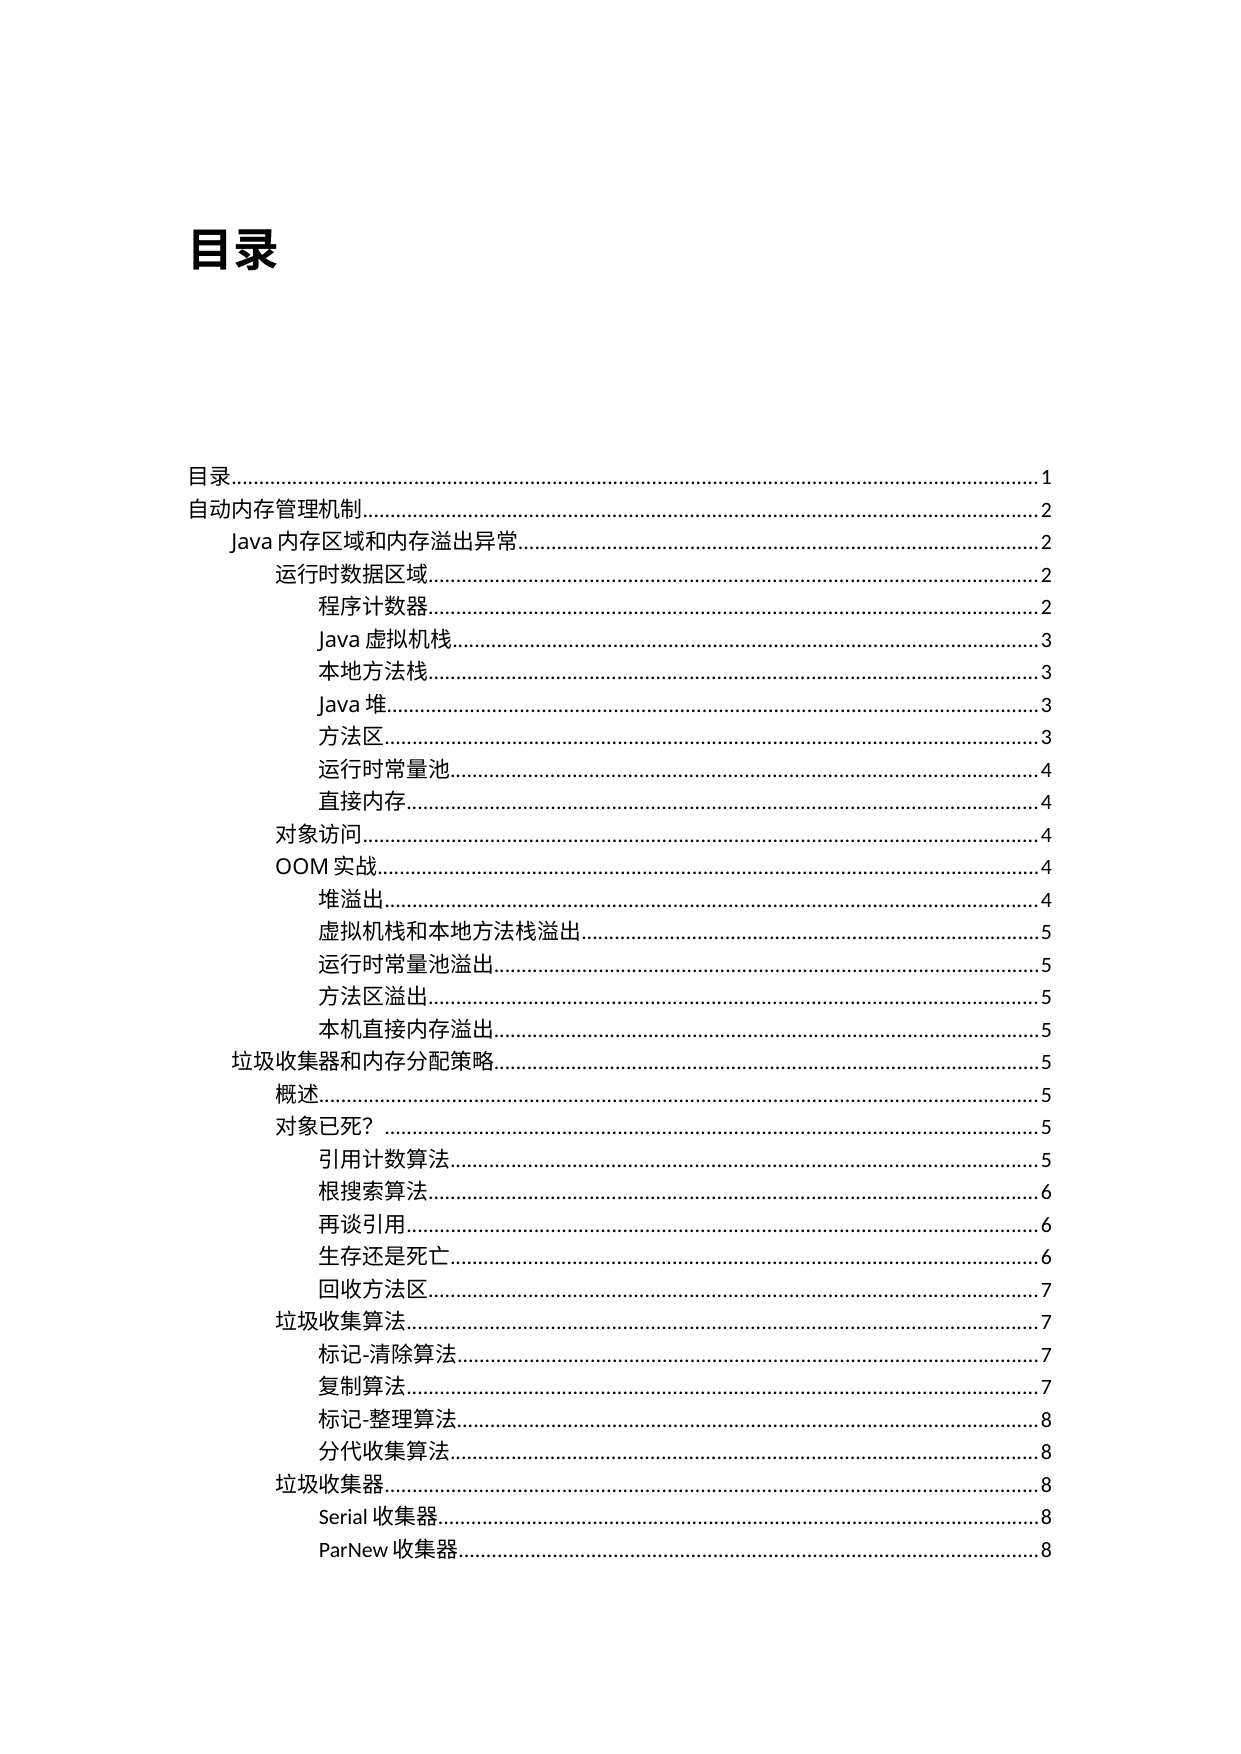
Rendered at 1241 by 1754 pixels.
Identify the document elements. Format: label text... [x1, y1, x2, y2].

subtitle 目录 [187, 197, 1053, 295]
